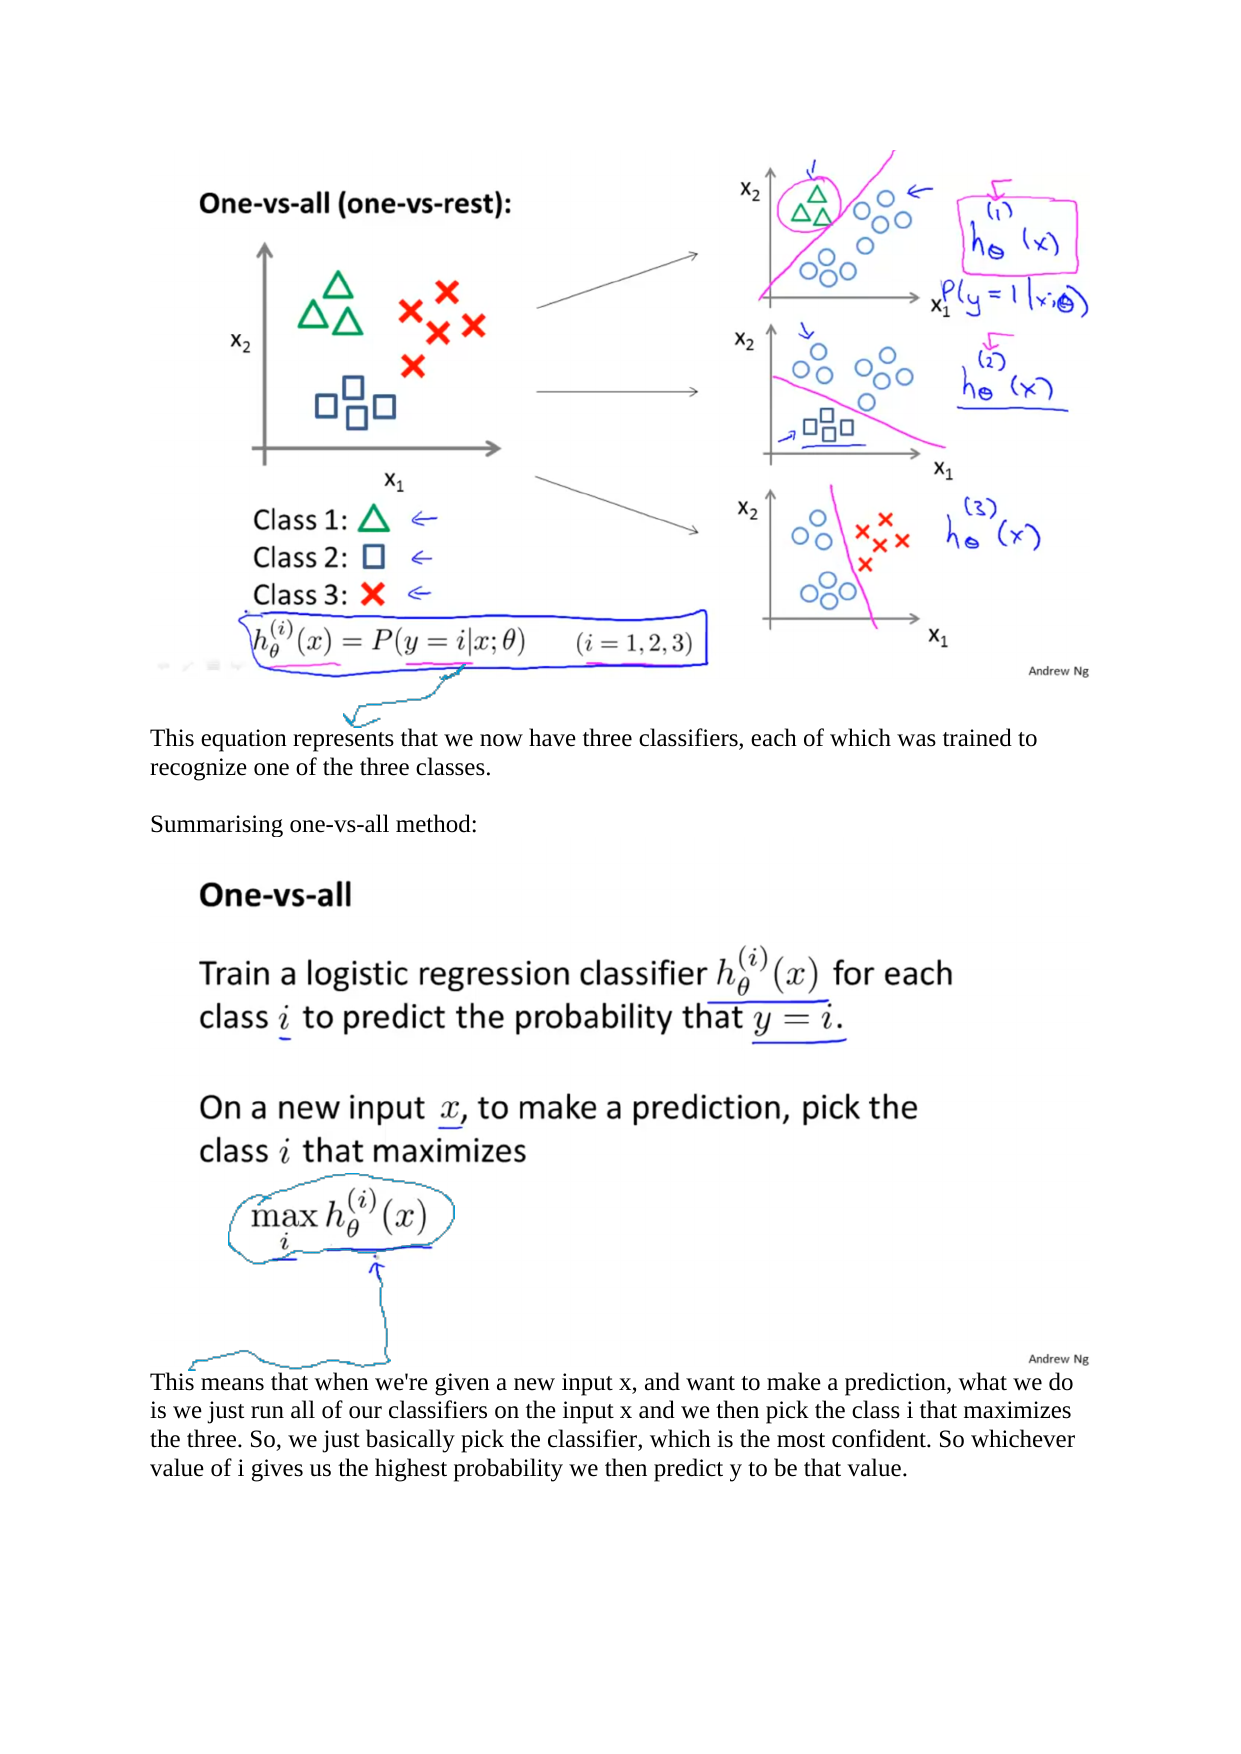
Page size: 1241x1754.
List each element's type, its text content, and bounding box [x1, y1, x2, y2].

picture [150, 837, 1091, 1371]
text Summarising one-vs-all method: [150, 809, 1090, 837]
text This means that when we're given a new input x, and want to make a prediction, what we do is we just run all of our classifiers on the input x and we then pick the class i that maximizes the three. So, we just basically pick the classifier, which is the most confident. So whichever value of i gives us the highest probability we then predict y to be that value. [150, 1367, 1090, 1482]
picture [150, 150, 1091, 728]
text This equation represents that we now have three classifiers, each of which was trained to recognize one of the three classes. [150, 723, 1090, 780]
